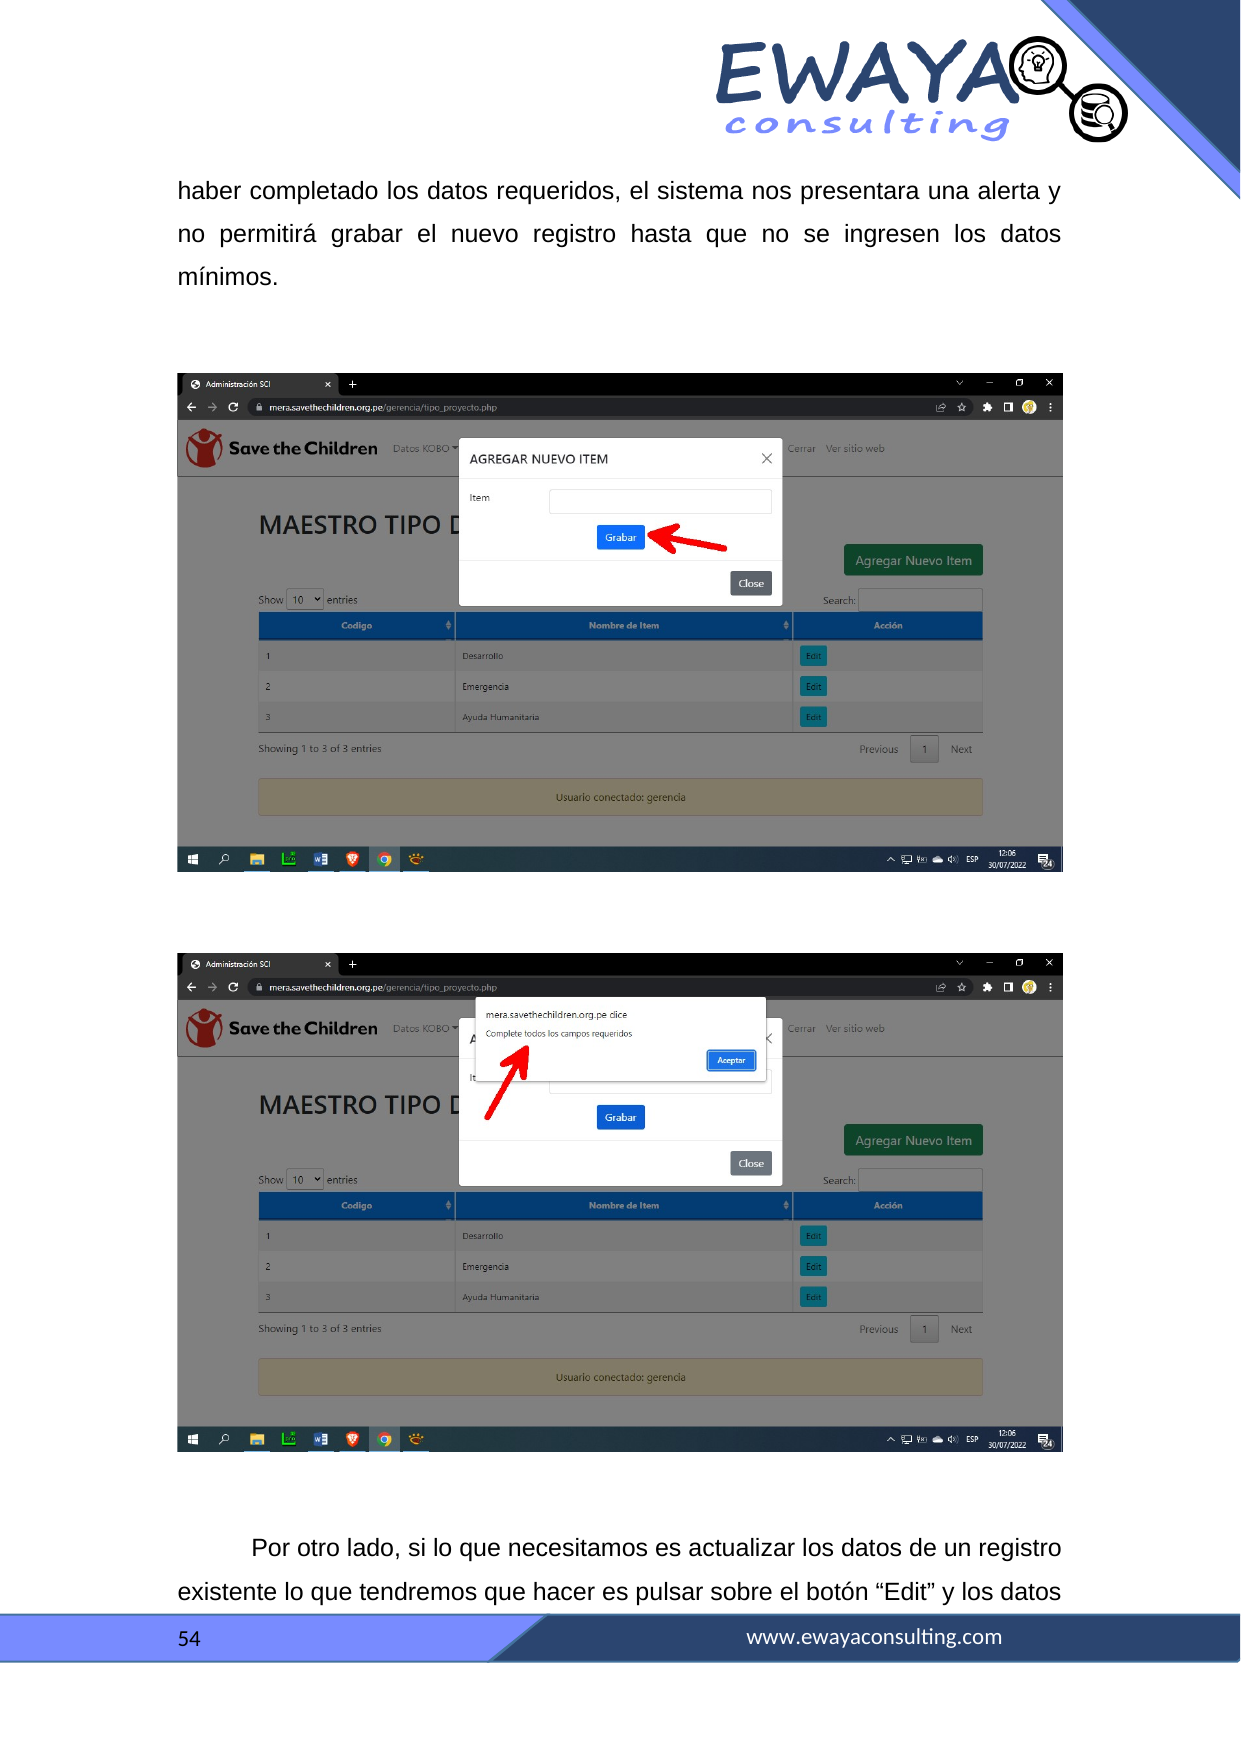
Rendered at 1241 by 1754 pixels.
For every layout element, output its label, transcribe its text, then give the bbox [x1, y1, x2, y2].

picture [714, 34, 1129, 143]
picture [177, 953, 1063, 1452]
picture [177, 373, 1063, 872]
